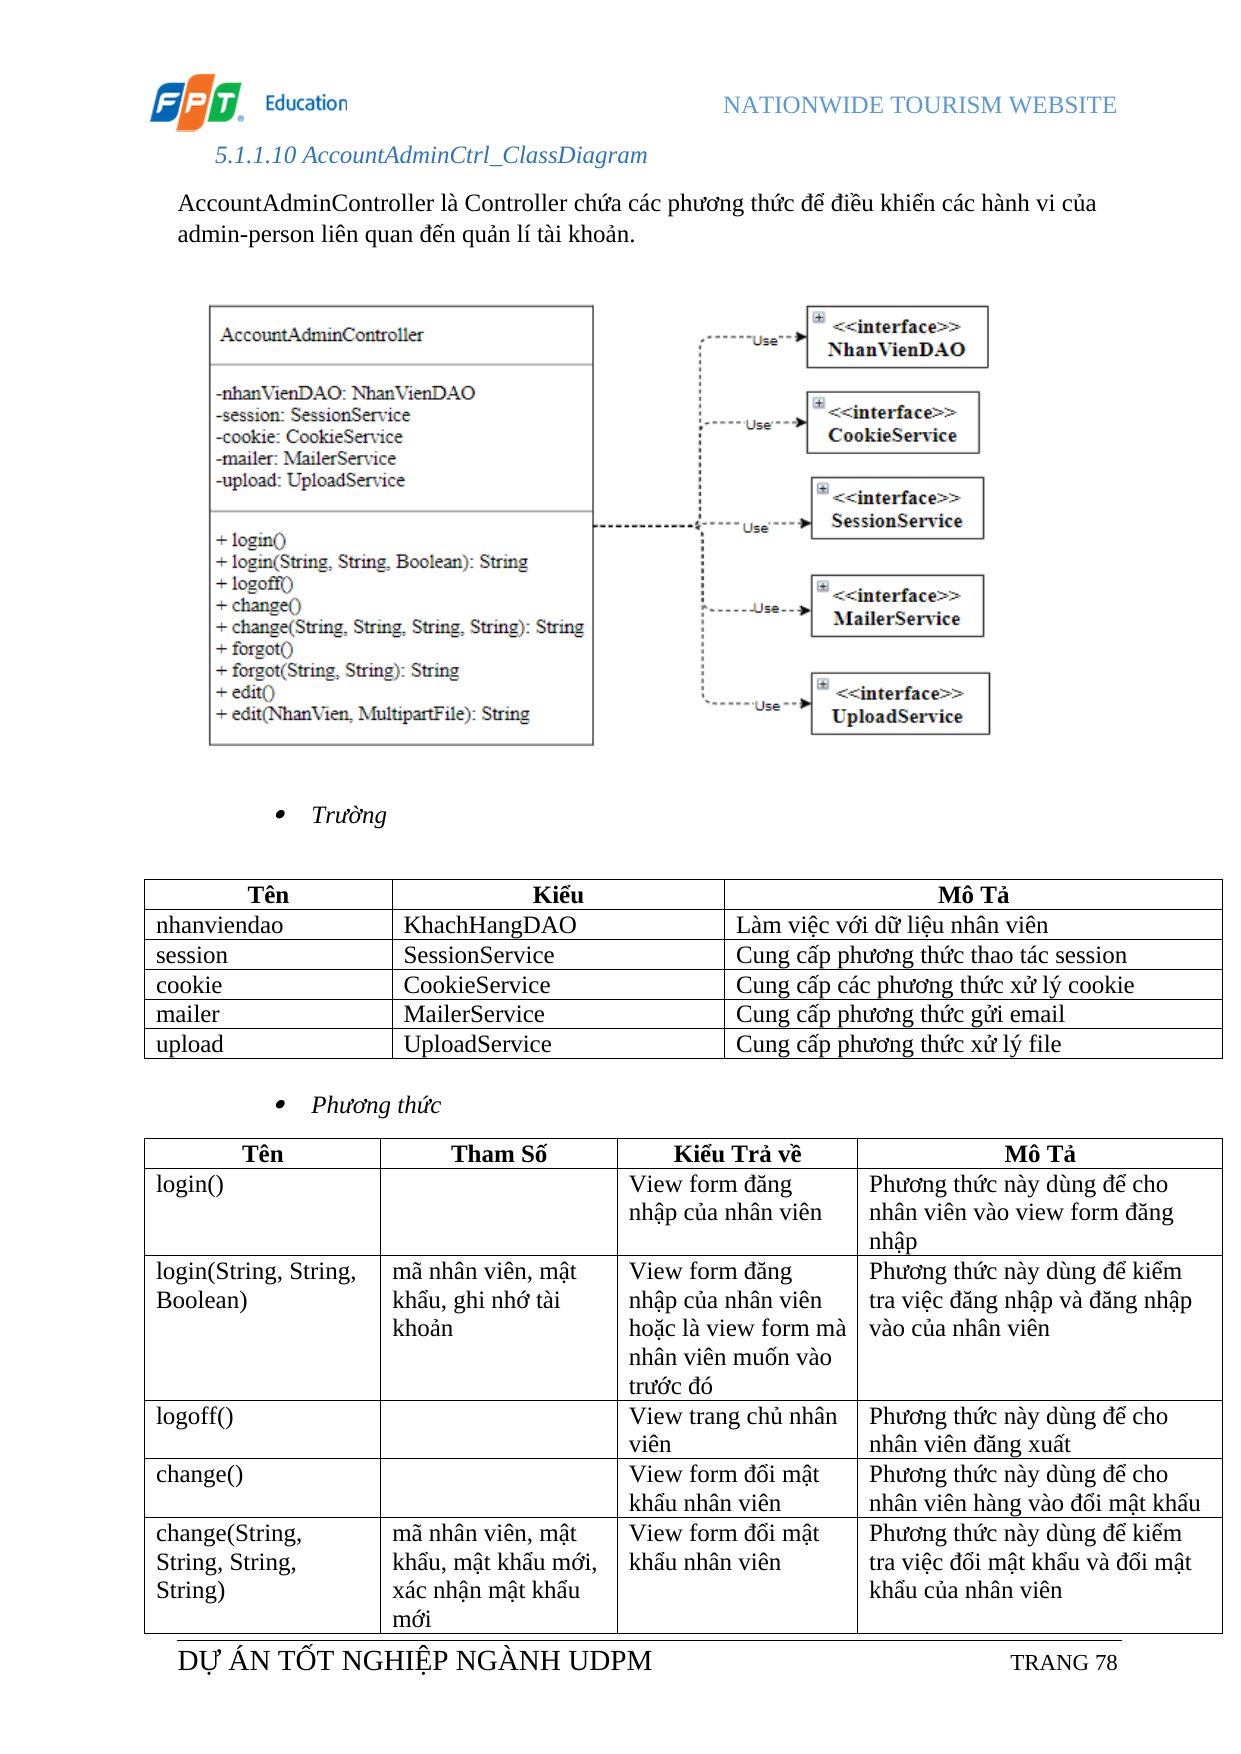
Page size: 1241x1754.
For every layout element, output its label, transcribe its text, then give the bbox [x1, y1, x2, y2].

table_header Tham Số [381, 1139, 617, 1168]
table_cell Phương thức này dùng để cho nhân viên hàng vào đổi mật khẩu [858, 1459, 1222, 1517]
table_cell Cung cấp phương thức thao tác session [725, 940, 1222, 969]
list Trường [274, 801, 1122, 829]
table_cell View form đổi mật khẩu nhân viên [618, 1459, 857, 1517]
table_cell Làm việc với dữ liệu nhân viên [725, 910, 1222, 939]
table_cell [381, 1401, 617, 1458]
table_cell login(String, String, Boolean) [145, 1256, 380, 1400]
table_cell [381, 1169, 617, 1255]
table_cell mã nhân viên, mật khẩu, ghi nhớ tài khoản [381, 1256, 617, 1400]
list AccountAdminController là Controller chứa các phương thức để điều khiển các hành vi của admin-person liên quan đến quản lí tài khoản. [177, 188, 1122, 248]
picture [150, 74, 347, 132]
table_cell Phương thức này dùng để kiểm tra việc đổi mật khẩu và đổi mật khẩu của nhân viên [858, 1518, 1222, 1633]
table_header Tên [145, 1139, 380, 1168]
table_cell KhachHangDAO [393, 910, 724, 939]
table_cell Cung cấp phương thức xử lý file [725, 1029, 1222, 1058]
table_cell logoff() [145, 1401, 380, 1458]
text 5.1.1.10 AccountAdminCtrl_ClassDiagram [215, 118, 1122, 169]
table_cell CookieService [393, 970, 724, 998]
table_cell mã nhân viên, mật khẩu, mật khẩu mới, xác nhận mật khẩu mới [381, 1518, 617, 1633]
table_cell change() [145, 1459, 380, 1517]
picture [177, 250, 1035, 799]
table_cell Phương thức này dùng để cho nhân viên vào view form đăng nhập [858, 1169, 1222, 1255]
table_cell View form đăng nhập của nhân viên hoặc là view form mà nhân viên muốn vào trước đó [618, 1256, 857, 1400]
table_header Mô Tả [725, 880, 1222, 909]
table_header Kiểu [393, 880, 724, 909]
table_cell [381, 1459, 617, 1517]
table_cell change(String, String, String, String) [145, 1518, 380, 1633]
table_cell View form đổi mật khẩu nhân viên [618, 1518, 857, 1633]
table_cell Phương thức này dùng để cho nhân viên đăng xuất [858, 1401, 1222, 1458]
table_cell Phương thức này dùng để kiểm tra việc đăng nhập và đăng nhập vào của nhân viên [858, 1256, 1222, 1400]
table_cell session [145, 940, 392, 969]
table_cell View form đăng nhập của nhân viên [618, 1169, 857, 1255]
table_cell SessionService [393, 940, 724, 969]
table_header Tên [145, 880, 392, 909]
table_cell nhanviendao [145, 910, 392, 939]
table_cell UploadService [393, 1029, 724, 1058]
table_cell View trang chủ nhân viên [618, 1401, 857, 1458]
table_cell Cung cấp các phương thức xử lý cookie [725, 970, 1222, 998]
table_cell MailerService [393, 1000, 724, 1028]
table_header Kiểu Trả về [618, 1139, 857, 1168]
table_header Mô Tả [858, 1139, 1222, 1168]
table_cell login() [145, 1169, 380, 1255]
table_cell Cung cấp phương thức gửi email [725, 1000, 1222, 1028]
table_cell cookie [145, 970, 392, 998]
table_cell upload [145, 1029, 392, 1058]
table_cell mailer [145, 1000, 392, 1028]
list Phương thức [274, 1090, 1122, 1119]
